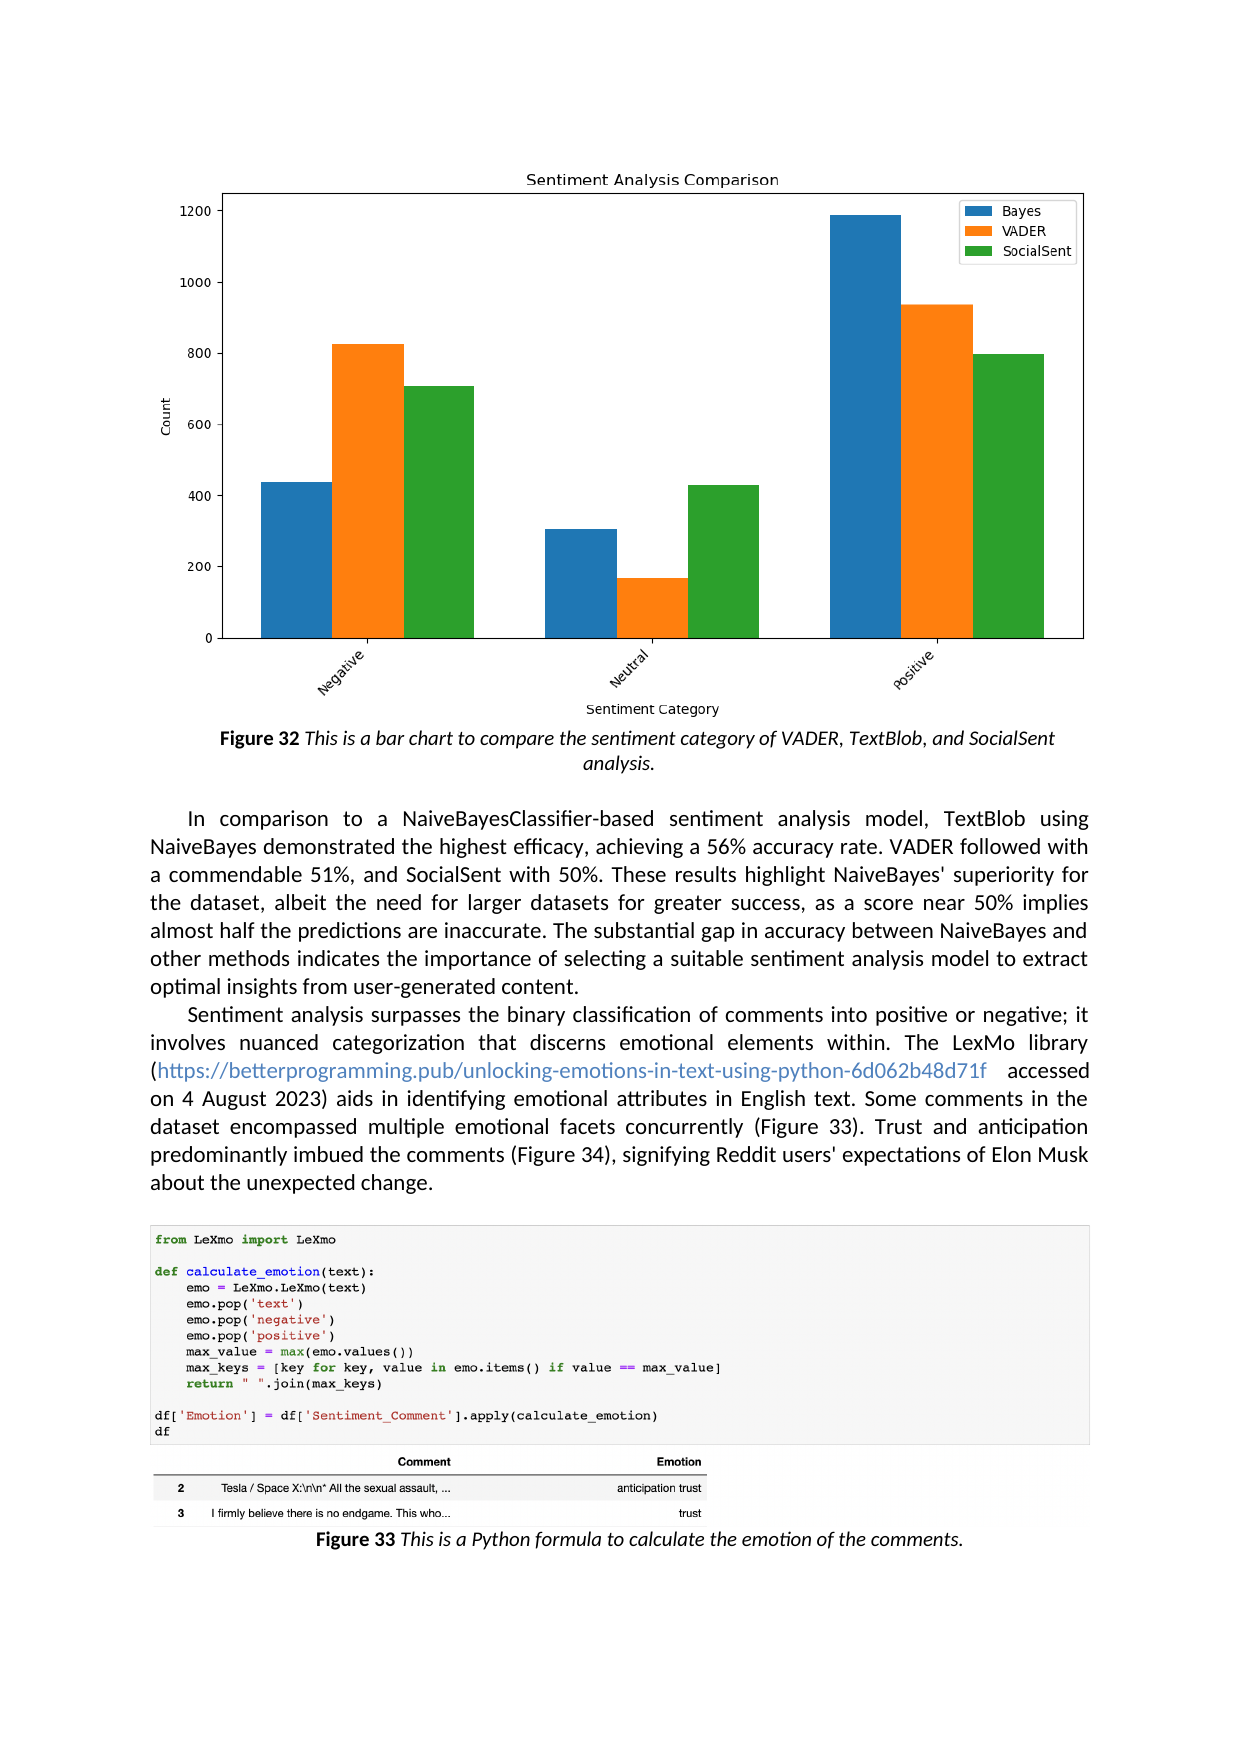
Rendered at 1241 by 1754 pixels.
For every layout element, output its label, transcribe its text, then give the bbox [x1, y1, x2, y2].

text In comparison to a NaiveBayesClassifier-based sentiment analysis model, TextBlob using NaiveBayes demonstrated the highest efficacy, achieving a 56% accuracy rate. VADER followed with a commendable 51%, and SocialSent with 50%. These results highlight NaiveBayes' superiority for the dataset, albeit the need for larger datasets for greater success, as a score near 50% implies almost half the predictions are inaccurate. The substantial gap in accuracy between NaiveBayes and other methods indicates the importance of selecting a suitable sentiment analysis model to extract optimal insights from user-generated content. [150, 804, 1090, 1000]
picture [150, 164, 1091, 726]
text Sentiment analysis surpasses the binary classification of comments into positive or negative; it involves nuanced categorization that discerns emotional elements within. The LexMo library (https://betterprogramming.pub/unlocking-emotions-in-text-using-python-6d062b48d71f accessed on 4 August 2023) aids in identifying emotional attributes in English text. Some comments in the dataset encompassed multiple emotional facets concurrently (Figure 33). Trust and anticipation predominantly imbued the comments (Figure 34), signifying Reddit users' expectations of Elon Musk about the unexpected change. [150, 1000, 1090, 1196]
picture [150, 1224, 1091, 1527]
text Figure 32 This is a bar chart to compare the sentiment category of VADER, TextBlob, and SocialSent analysis. [150, 726, 1090, 776]
text Figure 33 This is a Python formula to calculate the emotion of the comments. [150, 1527, 1090, 1552]
